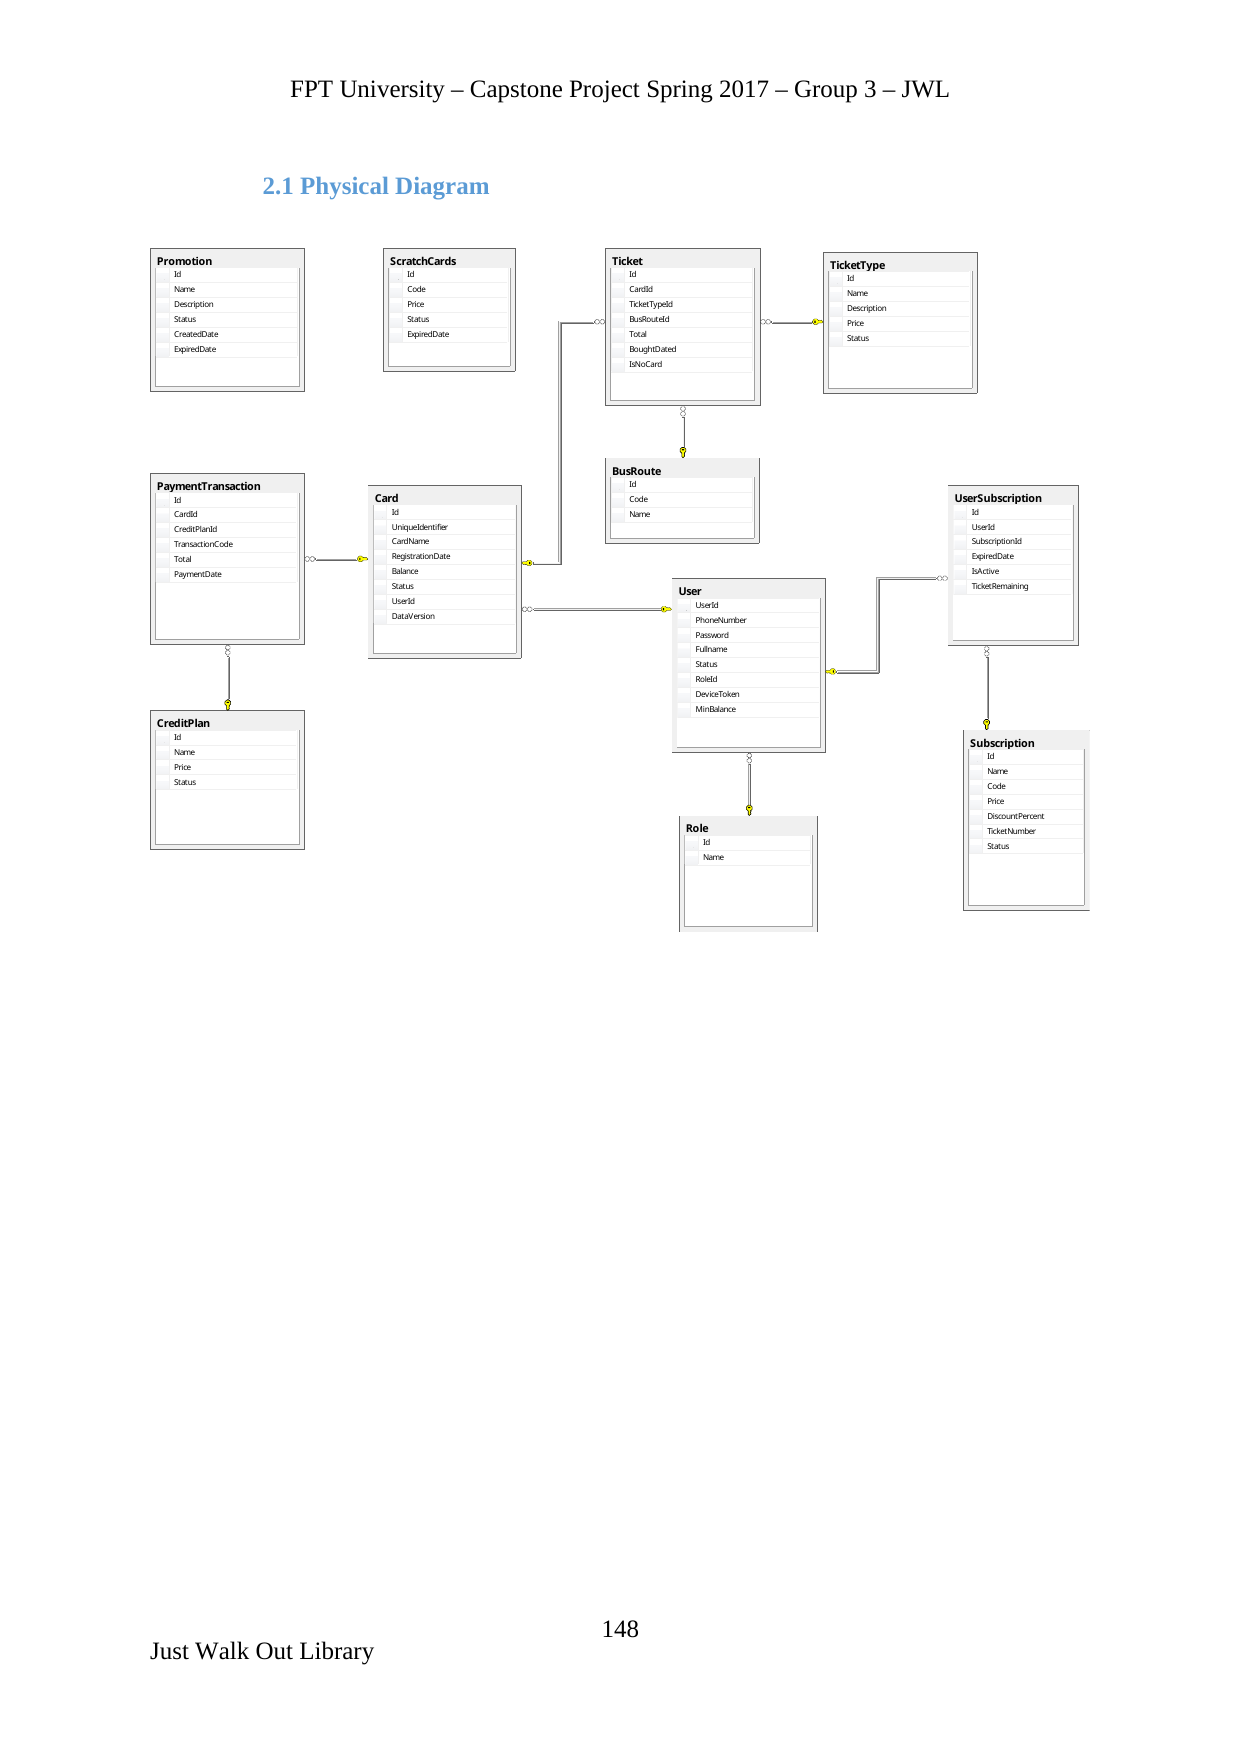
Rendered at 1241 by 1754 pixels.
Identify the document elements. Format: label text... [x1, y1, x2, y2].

subtitle Physical Diagram [262, 171, 1090, 199]
